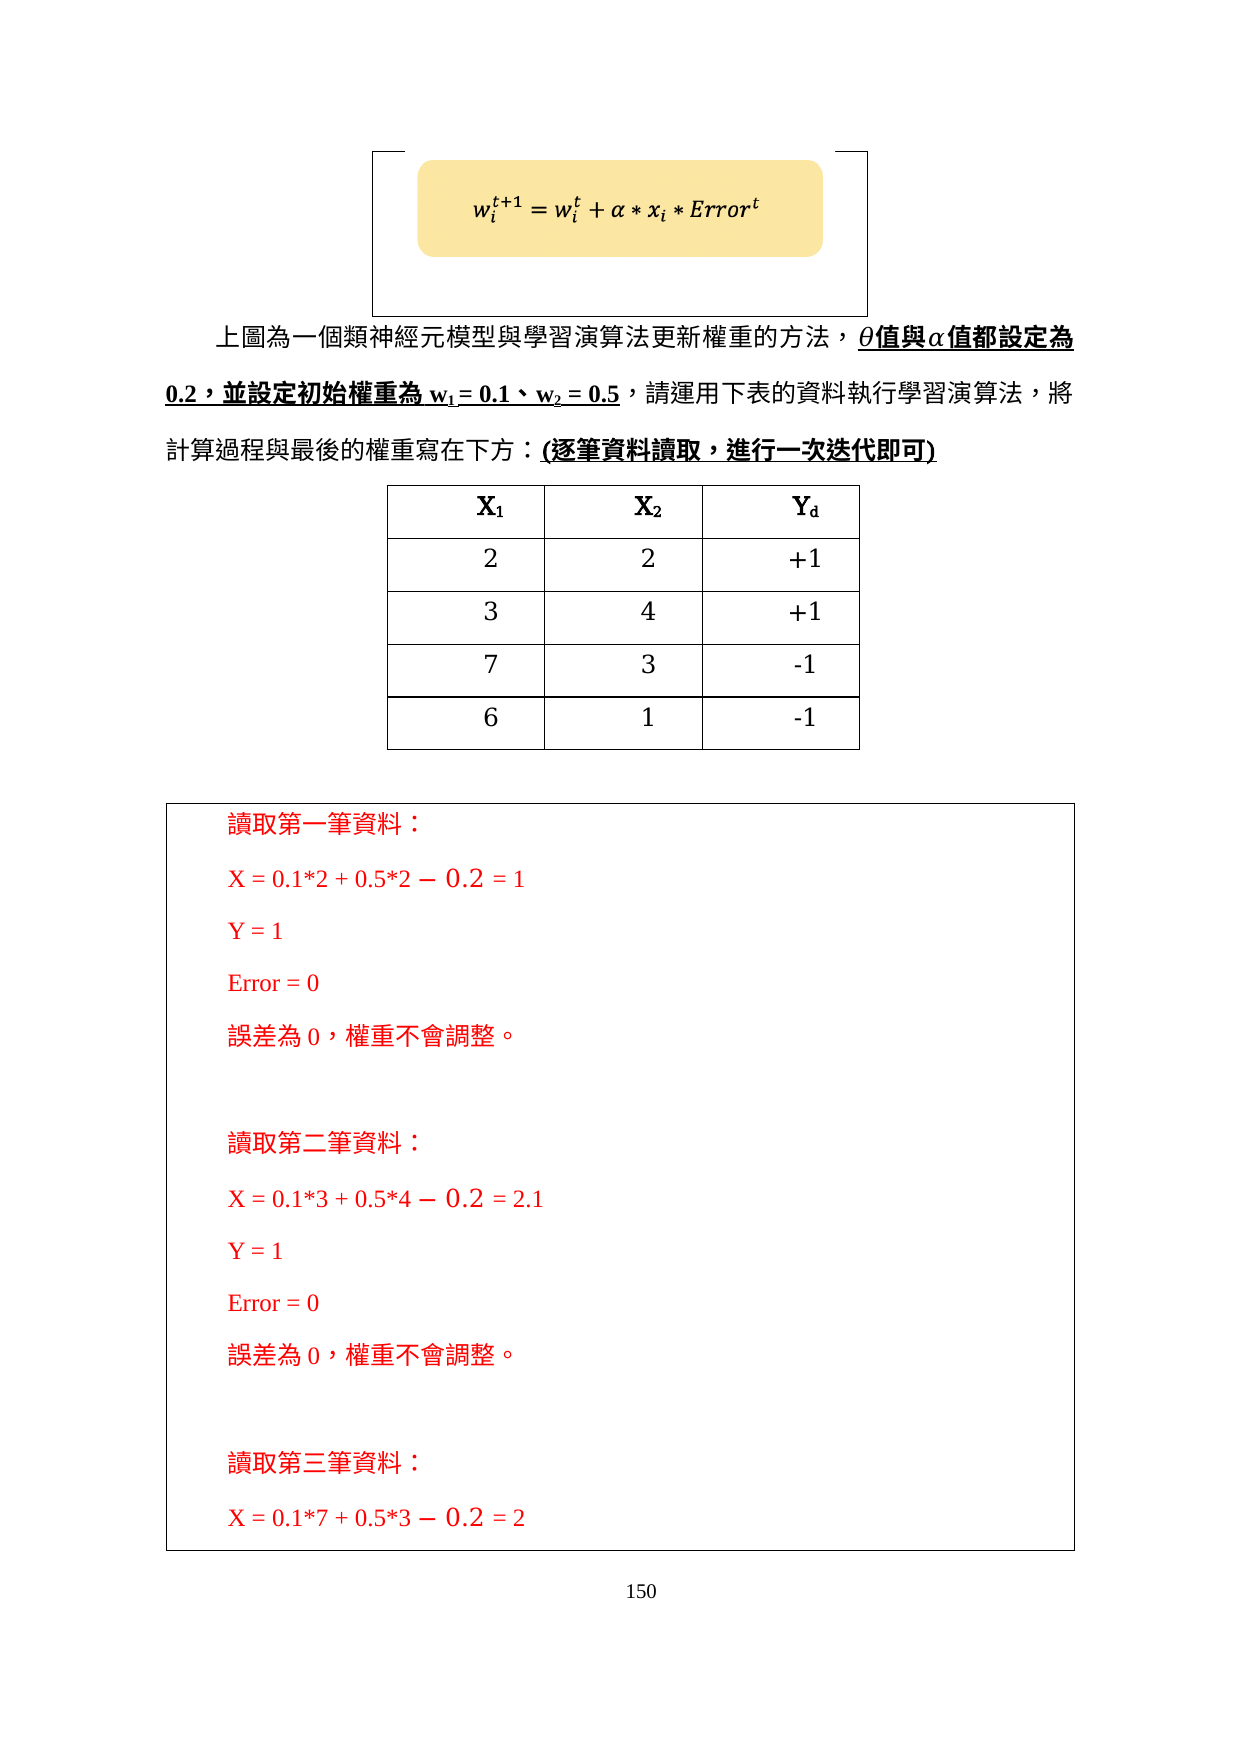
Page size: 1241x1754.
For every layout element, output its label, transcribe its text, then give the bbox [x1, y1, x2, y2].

table_cell 4 [545, 592, 702, 643]
table_header X2 [545, 486, 702, 538]
table_cell +1 [703, 539, 859, 591]
table_header X1 [388, 486, 544, 538]
table_cell 7 [388, 645, 544, 696]
table_cell 3 [545, 645, 702, 696]
table_cell +1 [703, 592, 859, 643]
table_cell -1 [703, 645, 859, 696]
table_cell 6 [388, 698, 544, 749]
table_cell -1 [703, 698, 859, 749]
table_cell 2 [545, 539, 702, 591]
table_header [373, 152, 867, 316]
table_cell 2 [388, 539, 544, 591]
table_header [167, 804, 1074, 1550]
table_cell 1 [545, 698, 702, 749]
picture [405, 151, 836, 271]
table_header Yd [703, 486, 859, 538]
text 上圖為一個類神經元模型與學習演算法更新權重的方法，𝜃值與𝛼值都設定為0.2，並設定初始權重為w1 = 0.1、w2 = 0.5，請運用下表的資料執行學習演算法，將計算過程與最後的權重寫在下方：(逐筆資料讀取，進行一次迭代即可) [165, 317, 1075, 467]
table_cell 3 [388, 592, 544, 643]
